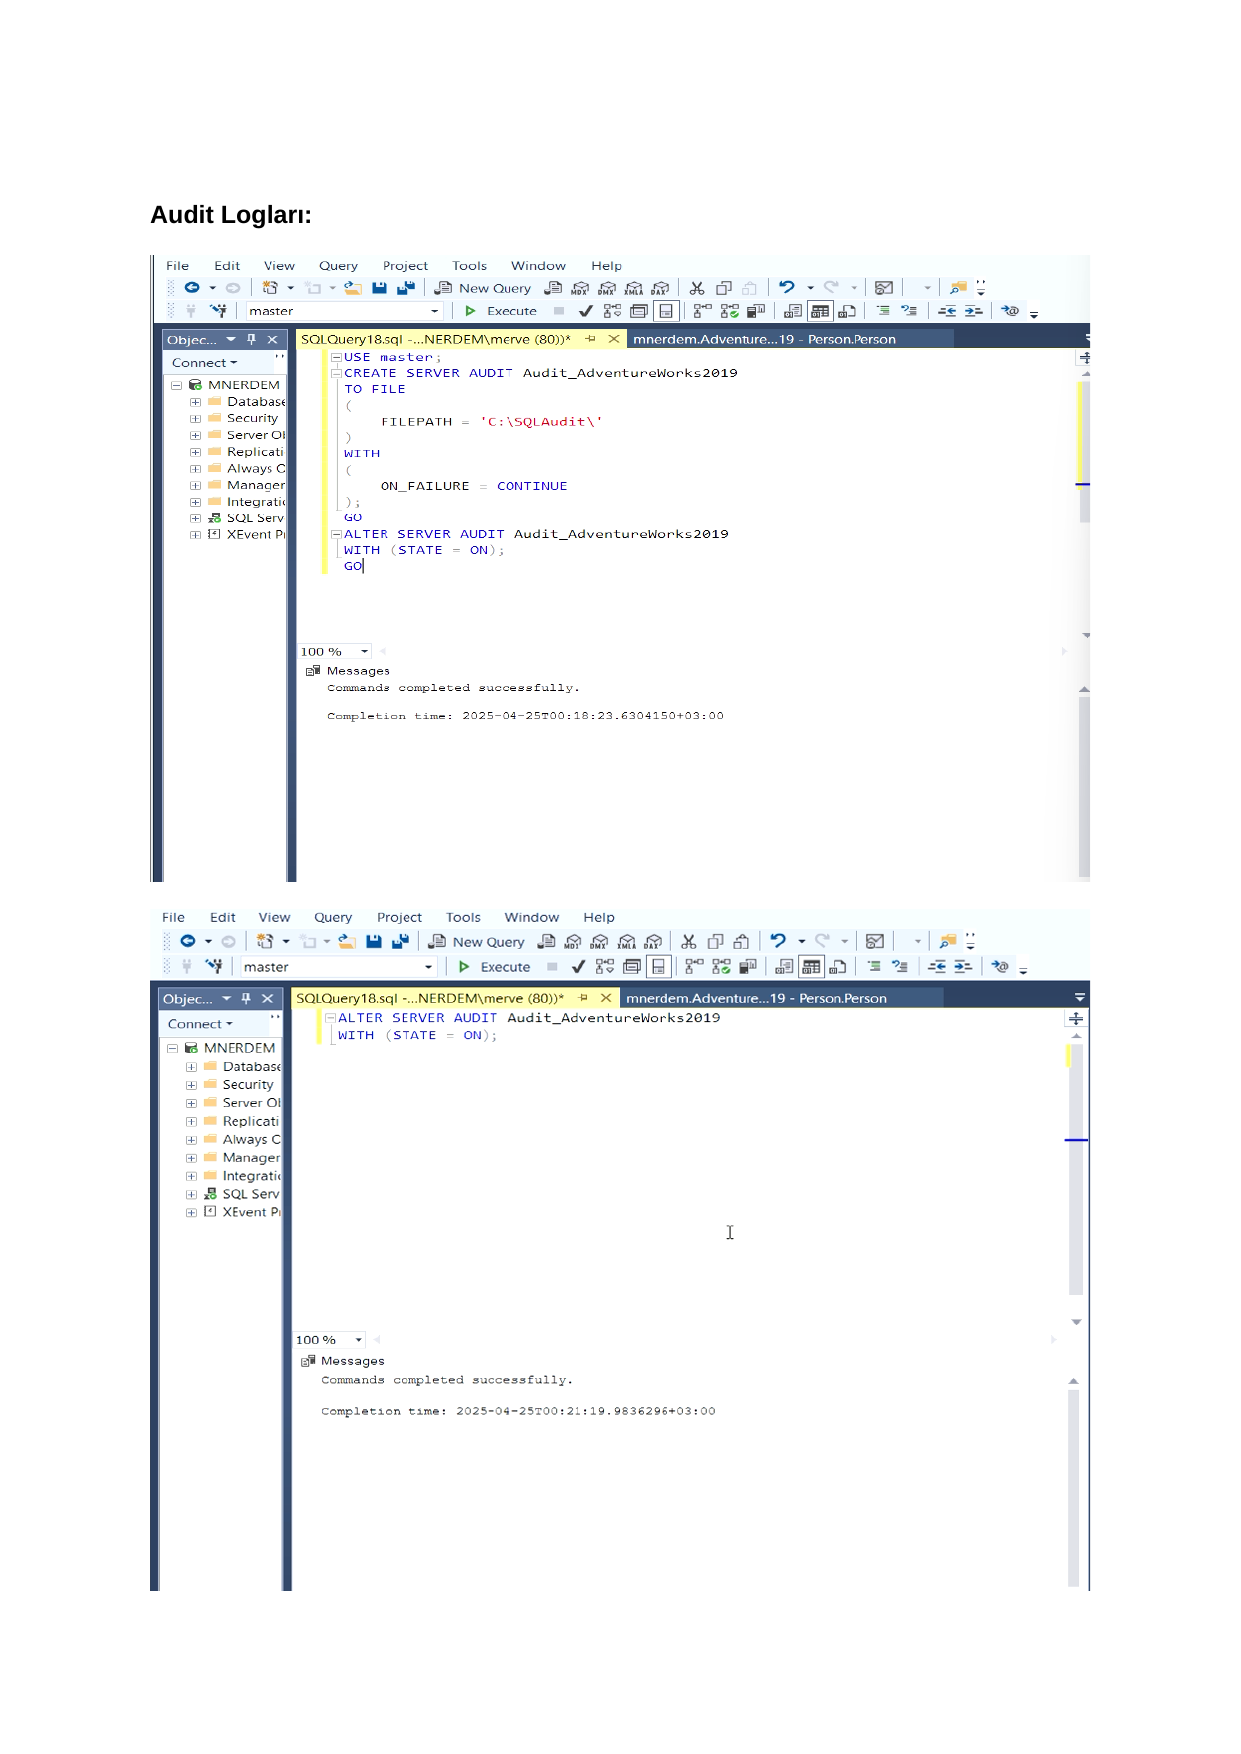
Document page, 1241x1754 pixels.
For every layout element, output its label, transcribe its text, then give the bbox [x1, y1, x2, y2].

text Audit Logları: [150, 200, 1090, 228]
picture [150, 909, 1091, 1591]
picture [150, 255, 1091, 882]
